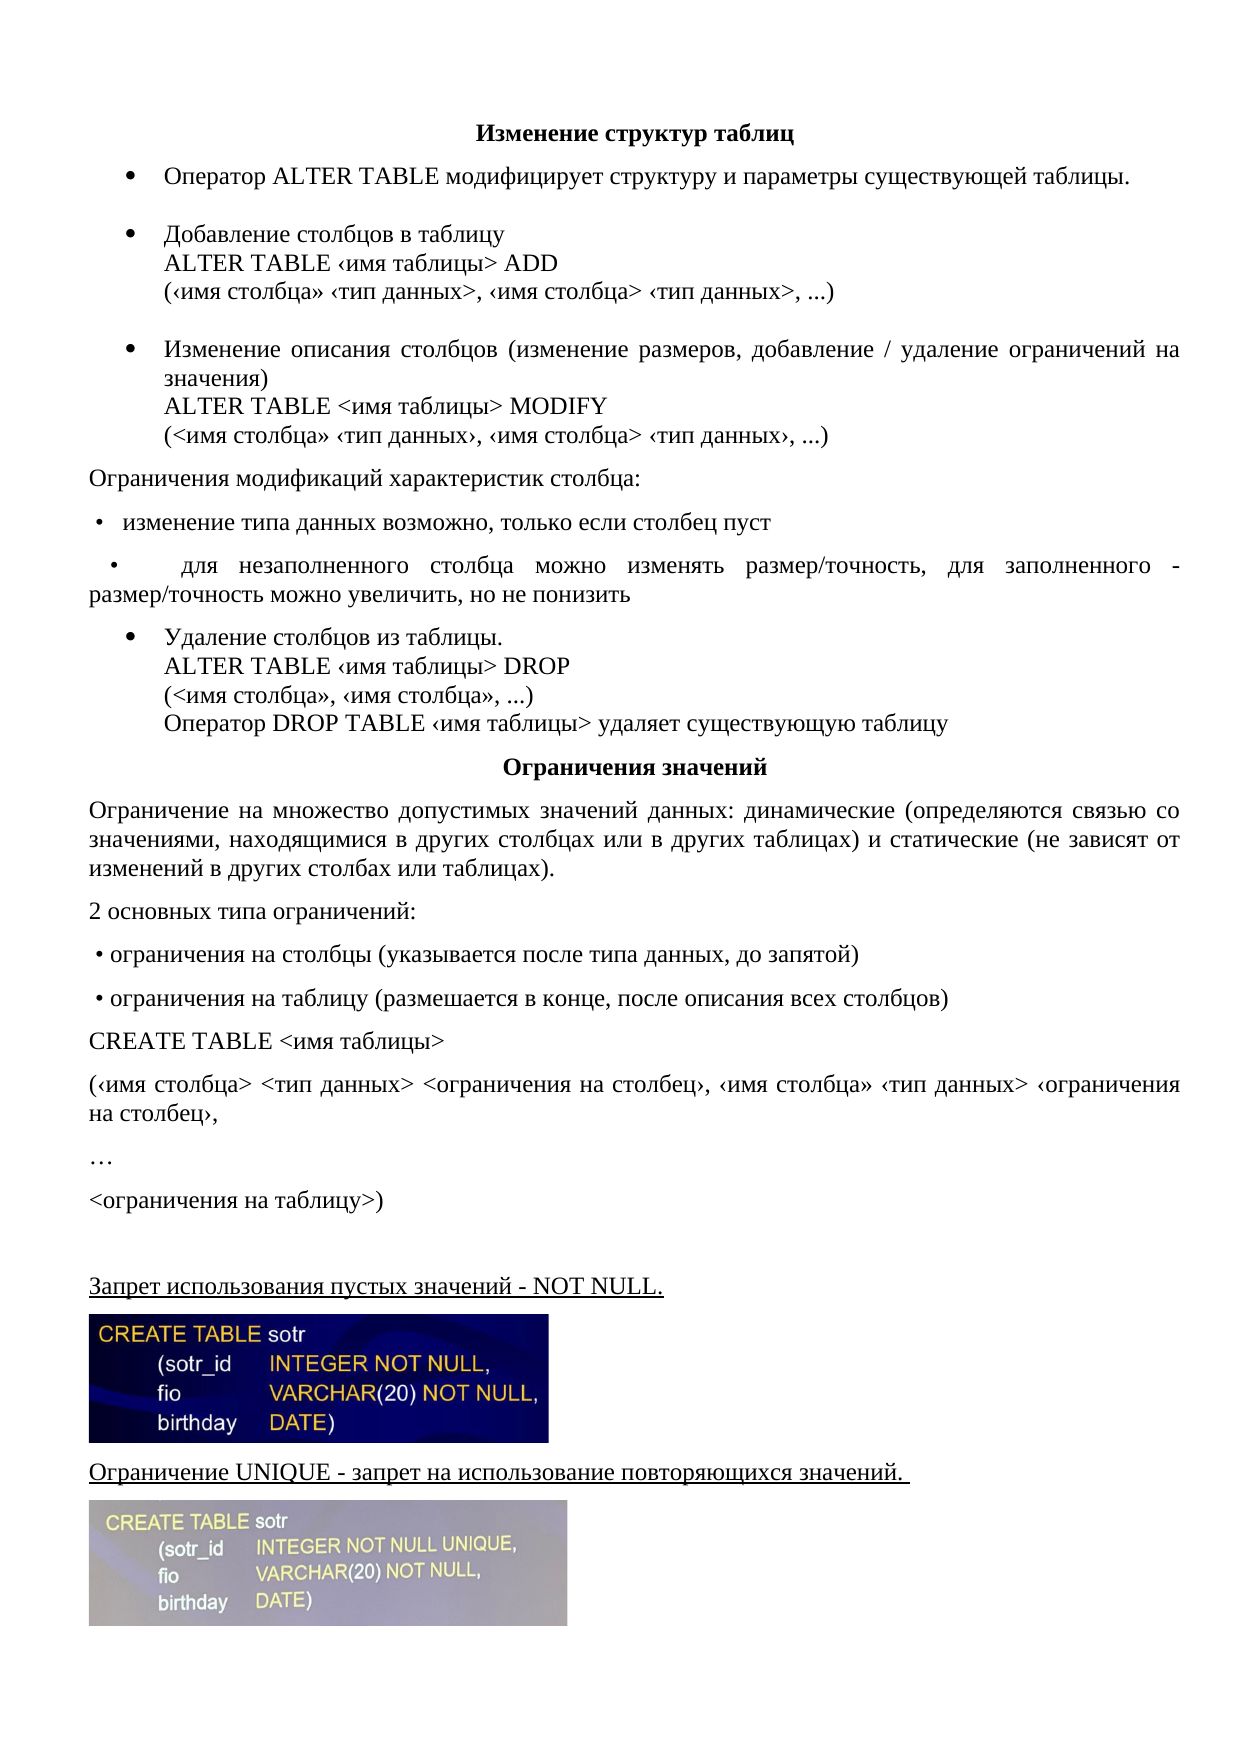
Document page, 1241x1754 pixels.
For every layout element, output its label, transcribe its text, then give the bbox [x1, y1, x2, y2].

text Ограничения значений [89, 752, 1181, 781]
list (<имя столбца» ‹тип данных›, ‹имя столбца> ‹тип данных›, ...) [164, 420, 1181, 449]
text Запрет использования пустых значений - NOT NULL. [89, 1271, 1181, 1300]
text • ограничения на таблицу (размешается в конце, после описания всех столбцов) [89, 983, 1181, 1011]
picture [88, 1314, 549, 1443]
list Удаление столбцов из таблицы. [126, 622, 1181, 651]
text Ограничение UNIQUE - запрет на использование повторяющихся значений. [89, 1457, 1181, 1486]
text • ограничения на столбцы (указывается после типа данных, до запятой) [89, 939, 1181, 968]
text Ограничение на множество допустимых значений данных: динамические (определяются связью со значениями, находящимися в других столбцах или в других таблицах) и статические (не зависят от изменений в других столбах или таблицах). [89, 795, 1181, 881]
text CREATE TABLE <имя таблицы> [89, 1026, 1181, 1055]
picture [88, 1500, 568, 1626]
list Оператор DROP TABLE ‹имя таблицы> удаляет существующую таблицу [164, 708, 1181, 737]
list (<имя столбца», ‹имя столбца», ...) [164, 680, 1181, 708]
text Изменение структур таблиц [89, 118, 1181, 147]
list ALTER TABLE ‹имя таблицы> ADD [164, 248, 1181, 276]
list Добавление столбцов в таблицу [126, 219, 1181, 248]
list Оператор ALTER TABLE модифицирует структуру и параметры существующей таблицы. [126, 161, 1181, 190]
list ALTER TABLE ‹имя таблицы> DROP [164, 651, 1181, 680]
list (‹имя столбца» ‹тип данных>, ‹имя столбца> ‹тип данных>, ...) [164, 276, 1181, 305]
text (‹имя столбца> <тип данных> <ограничения на столбец›, ‹имя столбца» ‹тип данных> ‹ограничения на столбец›, [89, 1069, 1181, 1127]
text • для незаполненного столбца можно изменять размер/точность, для заполненного - размер/точность можно увеличить, но не понизить [89, 550, 1181, 608]
list Изменение описания столбцов (изменение размеров, добавление / удаление ограничений на значения) [126, 334, 1181, 391]
text <ограничения на таблицу>) [89, 1185, 1181, 1213]
text 2 основных типа ограничений: [89, 896, 1181, 925]
text Ограничения модификаций характеристик столбца: [89, 463, 1181, 492]
text … [89, 1141, 1181, 1170]
text • изменение типа данных возможно, только если столбец пуст [89, 507, 1181, 536]
list ALTER TABLE <имя таблицы> MODIFY [164, 391, 1181, 420]
